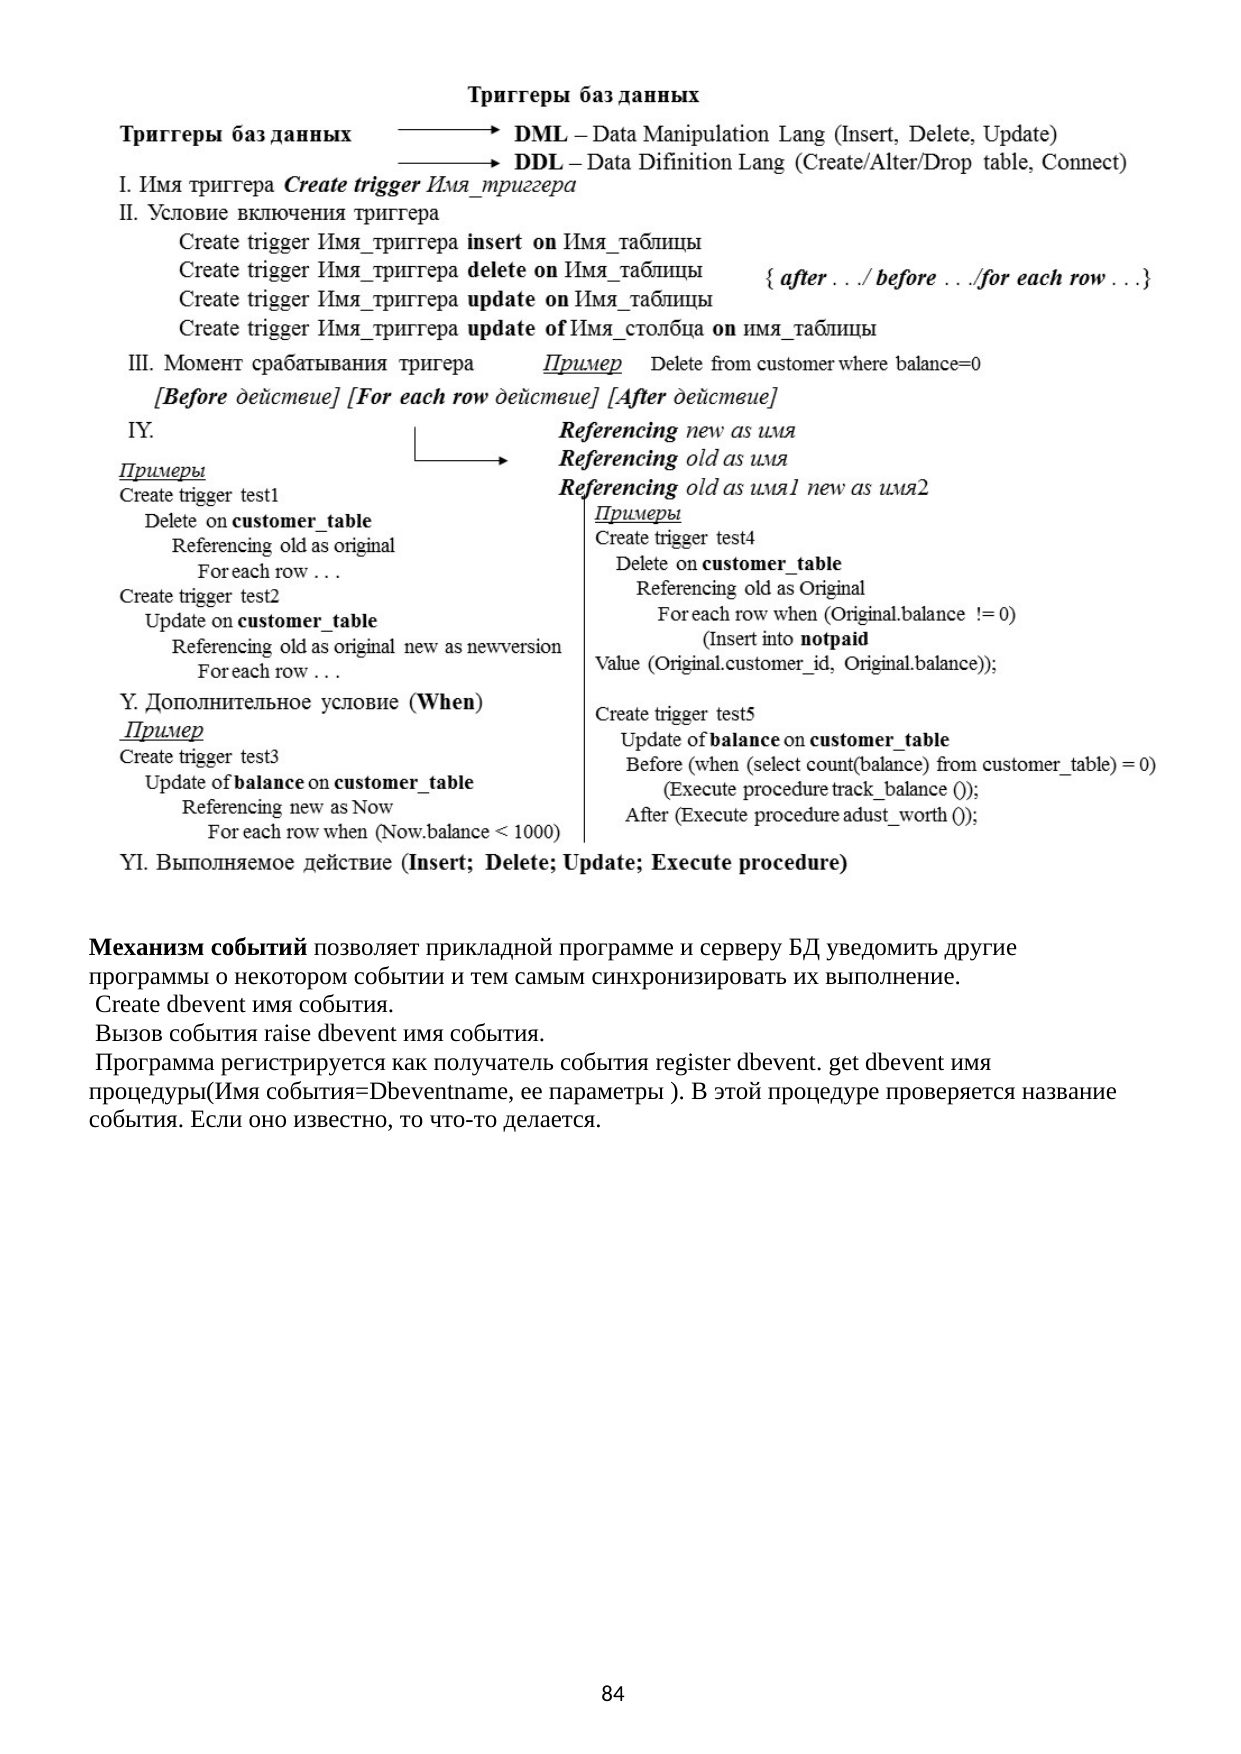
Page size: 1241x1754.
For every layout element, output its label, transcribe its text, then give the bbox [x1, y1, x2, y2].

text Create dbevent имя события. [89, 989, 1137, 1018]
text Вызов события raise dbevent имя события. [89, 1018, 1137, 1047]
picture [88, 73, 1165, 881]
text Механизм событий позволяет прикладной программе и серверу БД уведомить другие программы о некотором событии и тем самым синхронизировать их выполнение. [89, 932, 1137, 989]
text Программа регистрируется как получатель события register dbevent. get dbevent имя процедуры(Имя события=Dbeventname, ее параметры ). В этой процедуре проверяется название события. Если оно известно, то что-то делается. [89, 1047, 1137, 1133]
